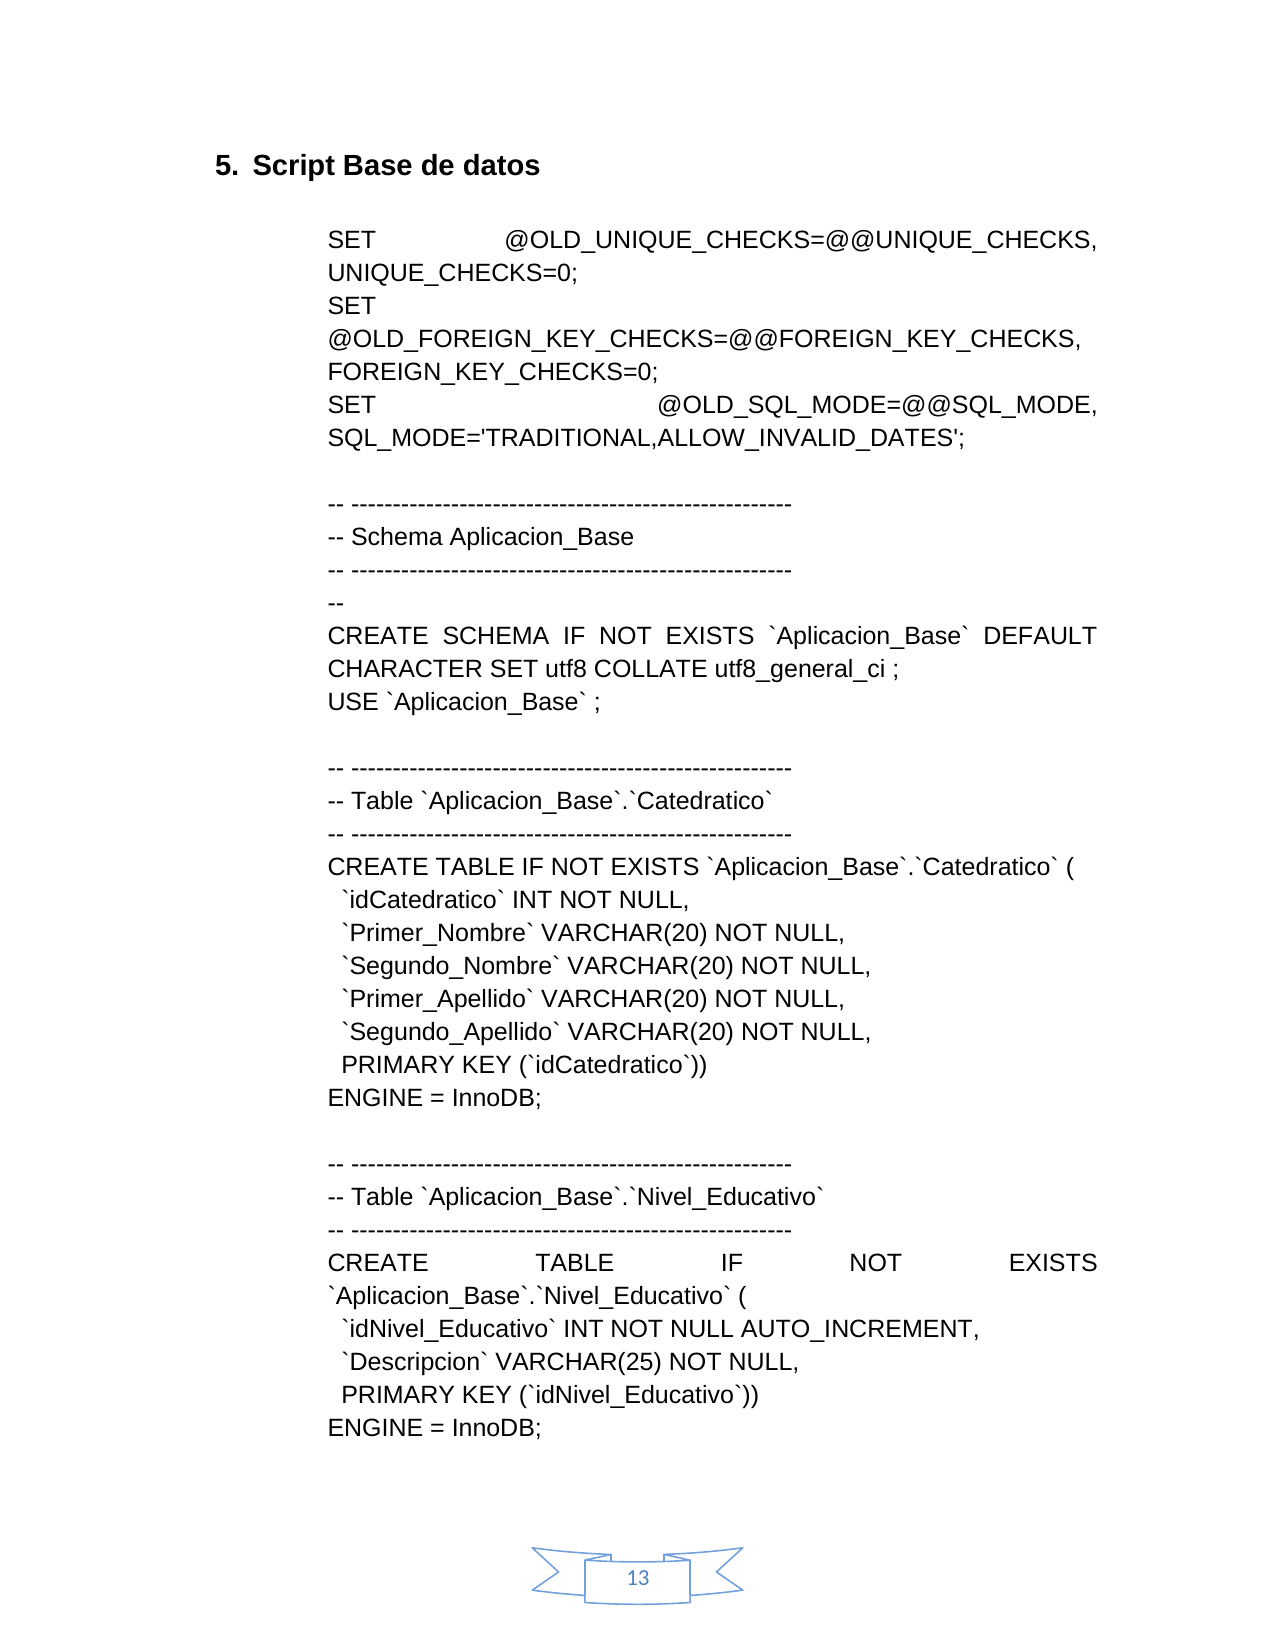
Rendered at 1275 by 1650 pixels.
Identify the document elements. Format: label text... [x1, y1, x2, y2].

list SET @OLD_UNIQUE_CHECKS=@@UNIQUE_CHECKS, UNIQUE_CHECKS=0; [327, 225, 1098, 286]
list -- ----------------------------------------------------- [327, 555, 1098, 584]
subtitle Script Base de datos [215, 148, 1098, 181]
list `Descripcion` VARCHAR(25) NOT NULL, [327, 1347, 1098, 1376]
list SET @OLD_FOREIGN_KEY_CHECKS=@@FOREIGN_KEY_CHECKS, FOREIGN_KEY_CHECKS=0; [327, 291, 1098, 386]
list -- [327, 588, 1098, 617]
list -- ----------------------------------------------------- [327, 1149, 1098, 1178]
list -- ----------------------------------------------------- [327, 819, 1098, 848]
list USE `Aplicacion_Base` ; [327, 687, 1098, 716]
list -- ----------------------------------------------------- [327, 1215, 1098, 1244]
list `Primer_Nombre` VARCHAR(20) NOT NULL, [327, 918, 1098, 947]
list -- Table `Aplicacion_Base`.`Catedratico` [327, 786, 1098, 815]
list -- Table `Aplicacion_Base`.`Nivel_Educativo` [327, 1182, 1098, 1211]
list `Primer_Apellido` VARCHAR(20) NOT NULL, [327, 984, 1098, 1013]
list SET @OLD_SQL_MODE=@@SQL_MODE, SQL_MODE='TRADITIONAL,ALLOW_INVALID_DATES'; [327, 390, 1098, 452]
list ENGINE = InnoDB; [327, 1083, 1098, 1112]
list CREATE SCHEMA IF NOT EXISTS `Aplicacion_Base` DEFAULT CHARACTER SET utf8 COLLATE utf8_general_ci ; [327, 621, 1098, 683]
list ENGINE = InnoDB; [327, 1413, 1098, 1442]
list `Segundo_Apellido` VARCHAR(20) NOT NULL, [327, 1017, 1098, 1046]
list -- ----------------------------------------------------- [327, 753, 1098, 782]
list CREATE TABLE IF NOT EXISTS `Aplicacion_Base`.`Catedratico` ( [327, 852, 1098, 881]
list `idCatedratico` INT NOT NULL, [327, 885, 1098, 914]
list CREATE TABLE IF NOT EXISTS `Aplicacion_Base`.`Nivel_Educativo` ( [327, 1248, 1098, 1310]
list PRIMARY KEY (`idNivel_Educativo`)) [327, 1380, 1098, 1409]
list `Segundo_Nombre` VARCHAR(20) NOT NULL, [327, 951, 1098, 980]
list -- Schema Aplicacion_Base [327, 522, 1098, 551]
list `idNivel_Educativo` INT NOT NULL AUTO_INCREMENT, [327, 1314, 1098, 1343]
list -- ----------------------------------------------------- [327, 489, 1098, 518]
list PRIMARY KEY (`idCatedratico`)) [327, 1050, 1098, 1079]
